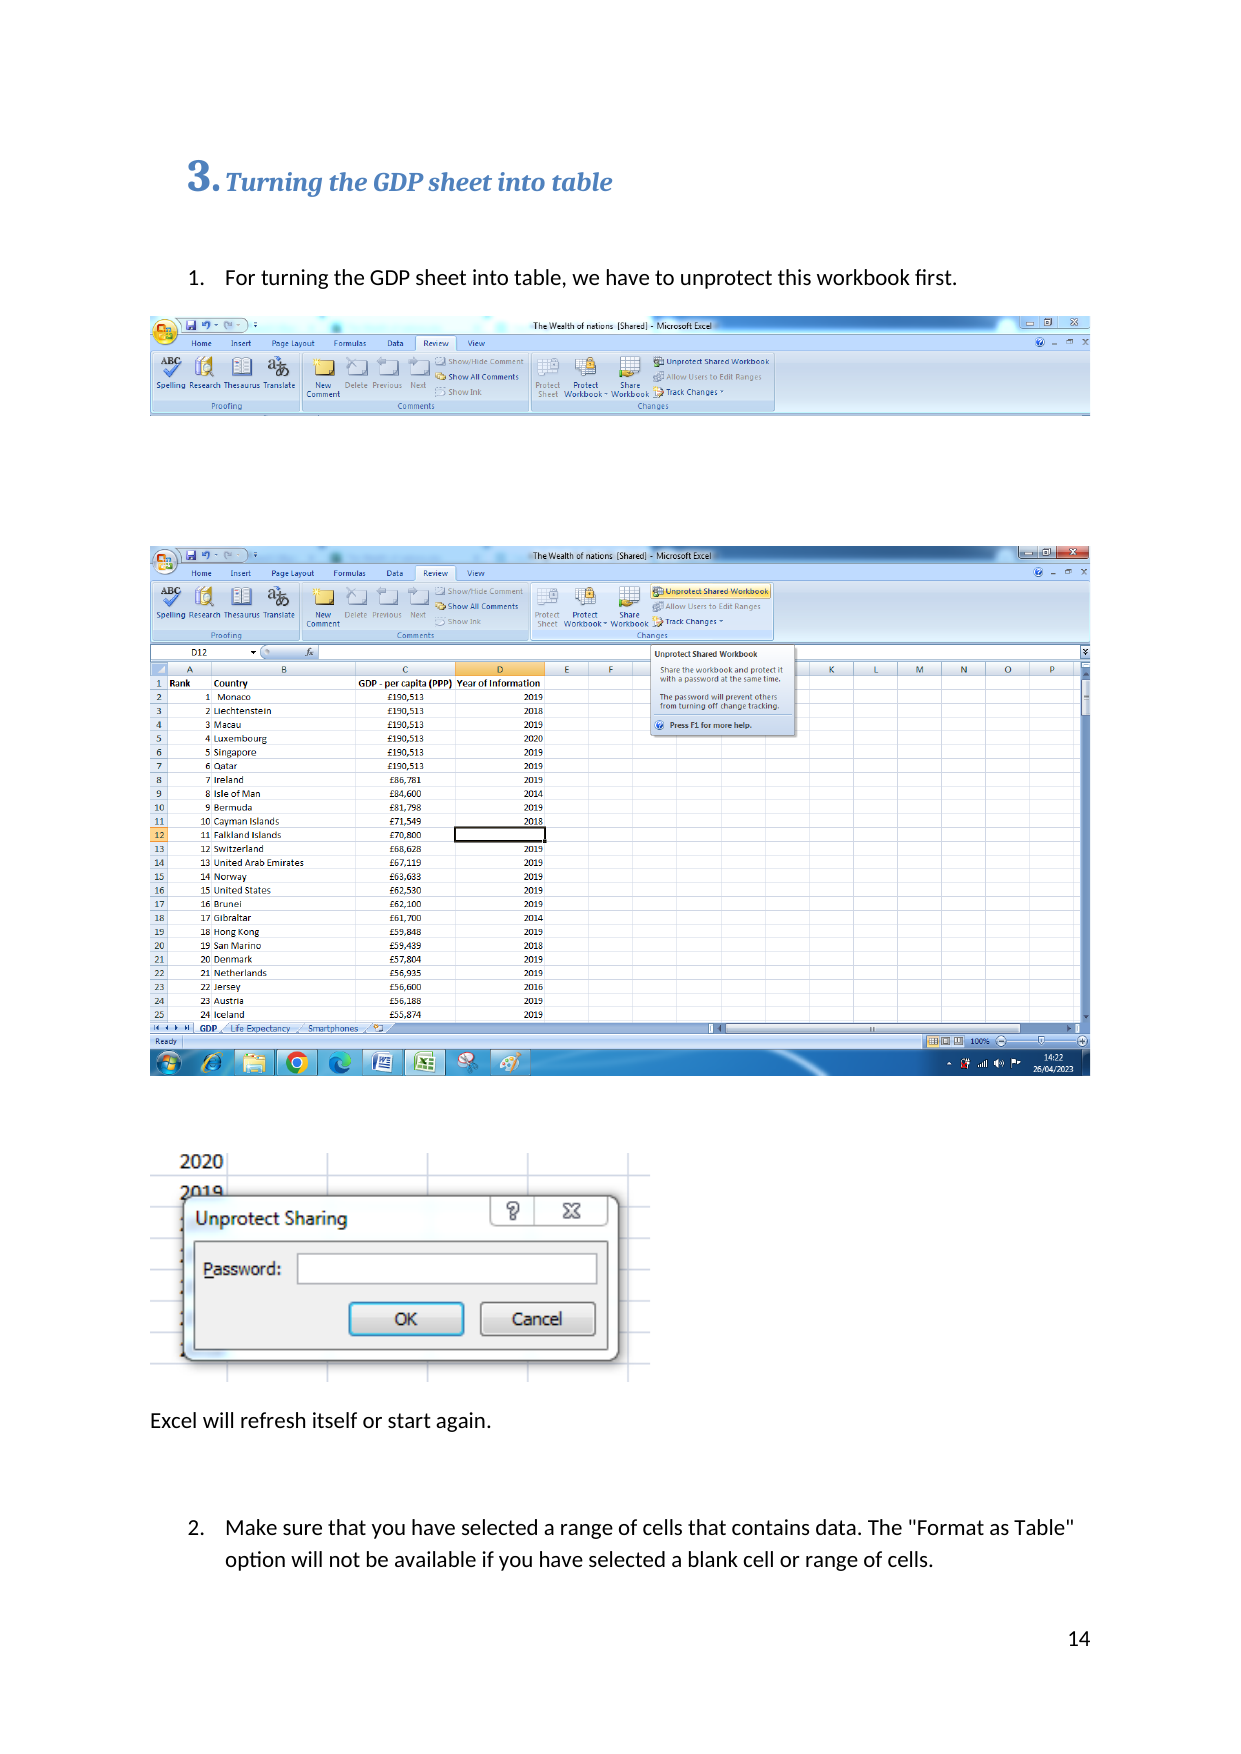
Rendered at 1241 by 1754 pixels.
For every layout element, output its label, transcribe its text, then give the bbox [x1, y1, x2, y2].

picture [150, 316, 1091, 416]
list For turning the GDP sheet into table, we have to unprotect this workbook first. [187, 263, 1090, 292]
text Excel will refresh itself or start again. [150, 1407, 1090, 1435]
picture [150, 546, 1091, 1076]
subtitle Turning the GDP sheet into table [187, 150, 1090, 203]
picture [150, 1153, 650, 1382]
list Make sure that you have selected a range of cells that contains data. The "Format as Table" option will not be available if you have selected a blank cell or range of cells. [187, 1513, 1090, 1573]
